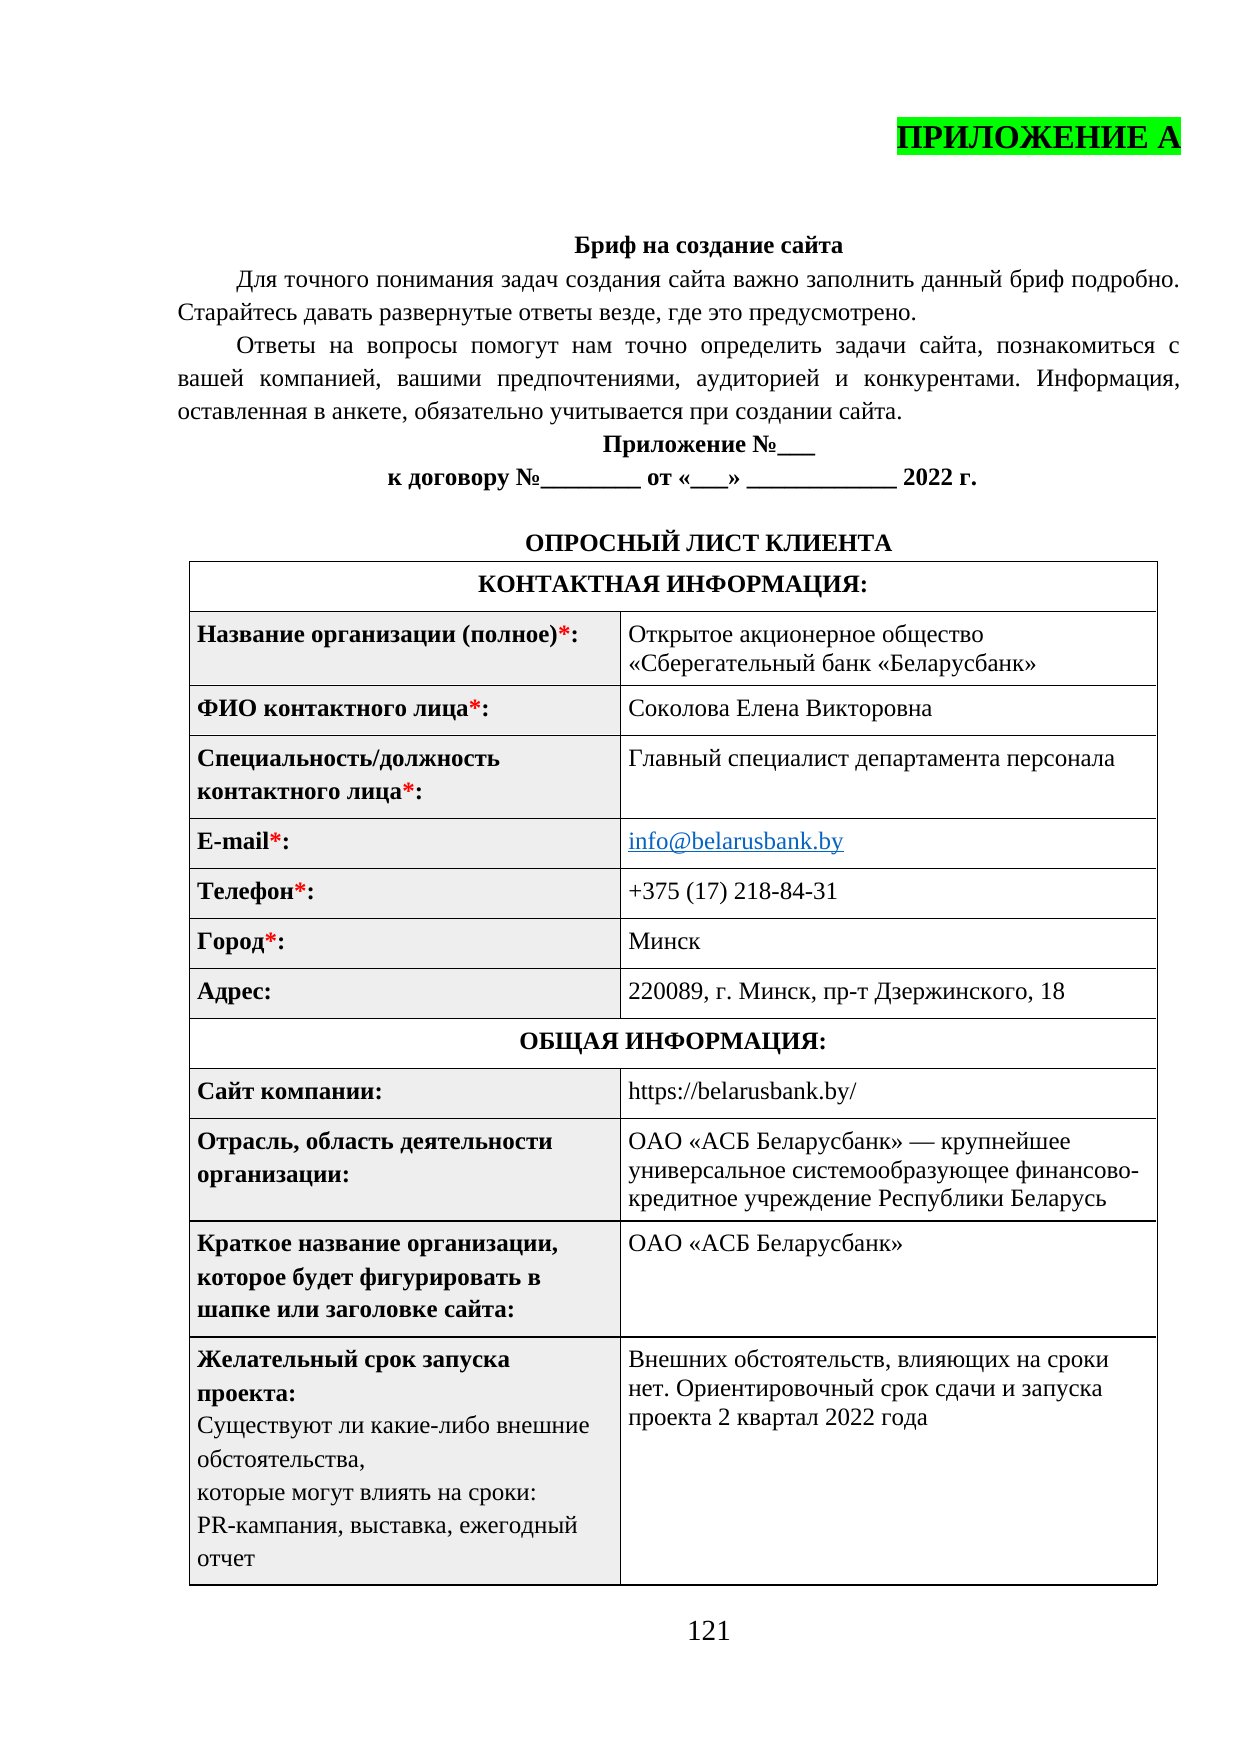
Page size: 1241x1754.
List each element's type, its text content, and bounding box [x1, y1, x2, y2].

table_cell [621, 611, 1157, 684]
text Ответы на вопросы помогут нам точно определить задачи сайта, познакомиться с вашей компанией, вашими предпочтениями, аудиторией и конкурентами. Информация, оставленная в анкете, обязательно учитывается при создании сайта. [177, 330, 1181, 424]
text ПРИЛОЖЕНИЕ А [177, 118, 1181, 156]
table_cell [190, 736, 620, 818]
text Для точного понимания задач создания сайта важно заполнить данный бриф подробно. Старайтесь давать развернутые ответы везде, где это предусмотрено. [177, 264, 1181, 325]
text Бриф на создание сайта [177, 231, 1181, 259]
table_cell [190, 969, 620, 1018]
text ОПРОСНЫЙ ЛИСТ КЛИЕНТА [177, 528, 1181, 557]
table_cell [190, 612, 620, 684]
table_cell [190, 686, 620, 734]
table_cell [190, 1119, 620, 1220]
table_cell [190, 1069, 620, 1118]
text Приложение №___ к договору №________ от «___» ____________ 2022 г. [177, 429, 1181, 491]
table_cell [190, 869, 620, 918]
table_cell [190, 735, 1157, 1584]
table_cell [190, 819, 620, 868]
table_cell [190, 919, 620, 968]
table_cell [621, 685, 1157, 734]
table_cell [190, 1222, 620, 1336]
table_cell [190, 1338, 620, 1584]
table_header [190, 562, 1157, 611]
